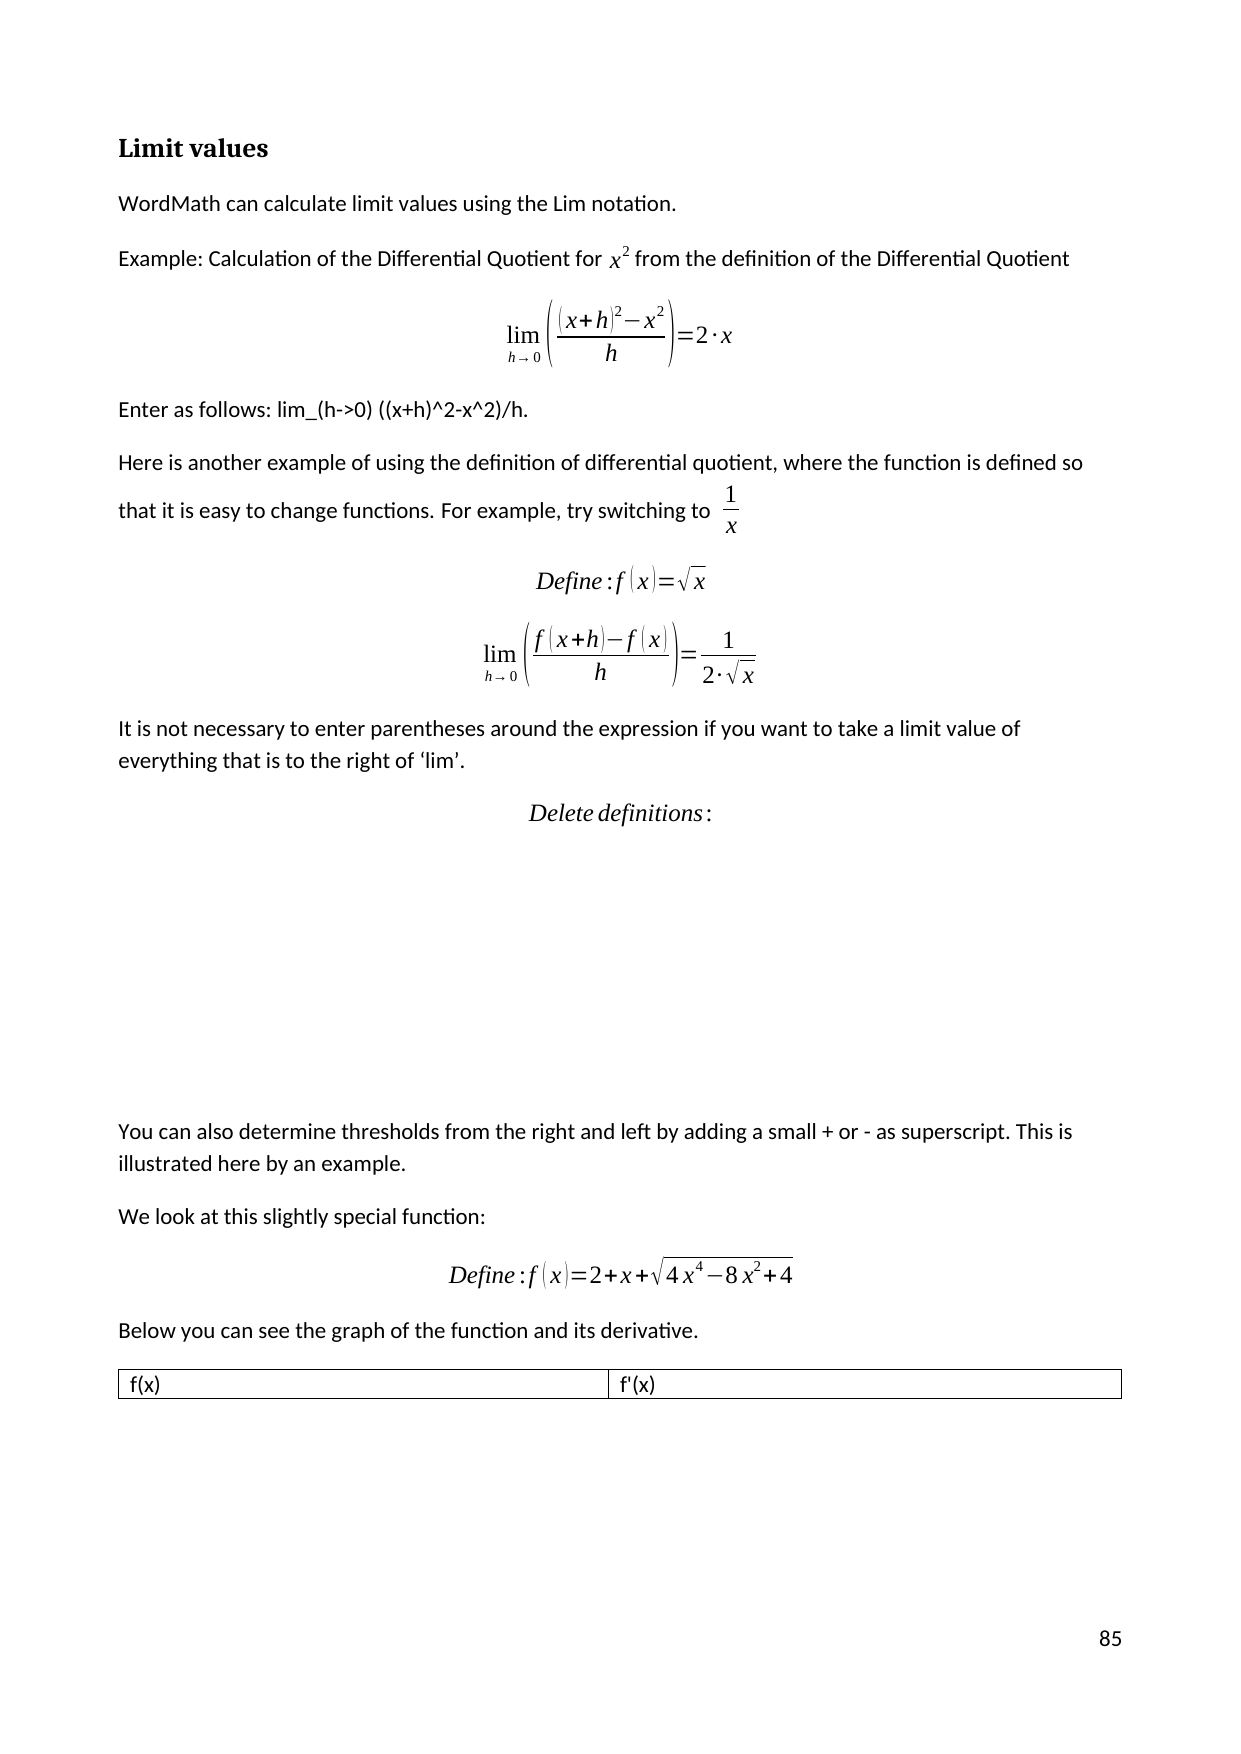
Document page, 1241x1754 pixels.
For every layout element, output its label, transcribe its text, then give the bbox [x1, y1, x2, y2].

text You can also determine thresholds from the right and left by adding a small + or - as superscript. This is illustrated here by an example. [118, 1117, 1122, 1177]
subtitle Limit values [118, 133, 1122, 164]
text Example: Calculation of the Differential Quotient for from the definition of the Differential Quotient [118, 242, 1122, 274]
text It is not necessary to enter parentheses around the expression if you want to take a limit value of everything that is to the right of ‘lim’. [118, 714, 1122, 774]
text Below you can see the graph of the function and its derivative. [118, 1316, 1122, 1344]
text Enter as follows: lim_(h->0) ((x+h)^2-x^2)/h. [118, 395, 1122, 423]
text We look at this slightly special function: [118, 1202, 1122, 1231]
table_header f(x) [119, 1370, 608, 1398]
table_header f'(x) [609, 1370, 1121, 1398]
text Here is another example of using the definition of differential quotient, where the function is defined so that it is easy to change functions. For example, try switching to [118, 448, 1122, 539]
text WordMath can calculate limit values using the Lim notation. [118, 189, 1122, 217]
